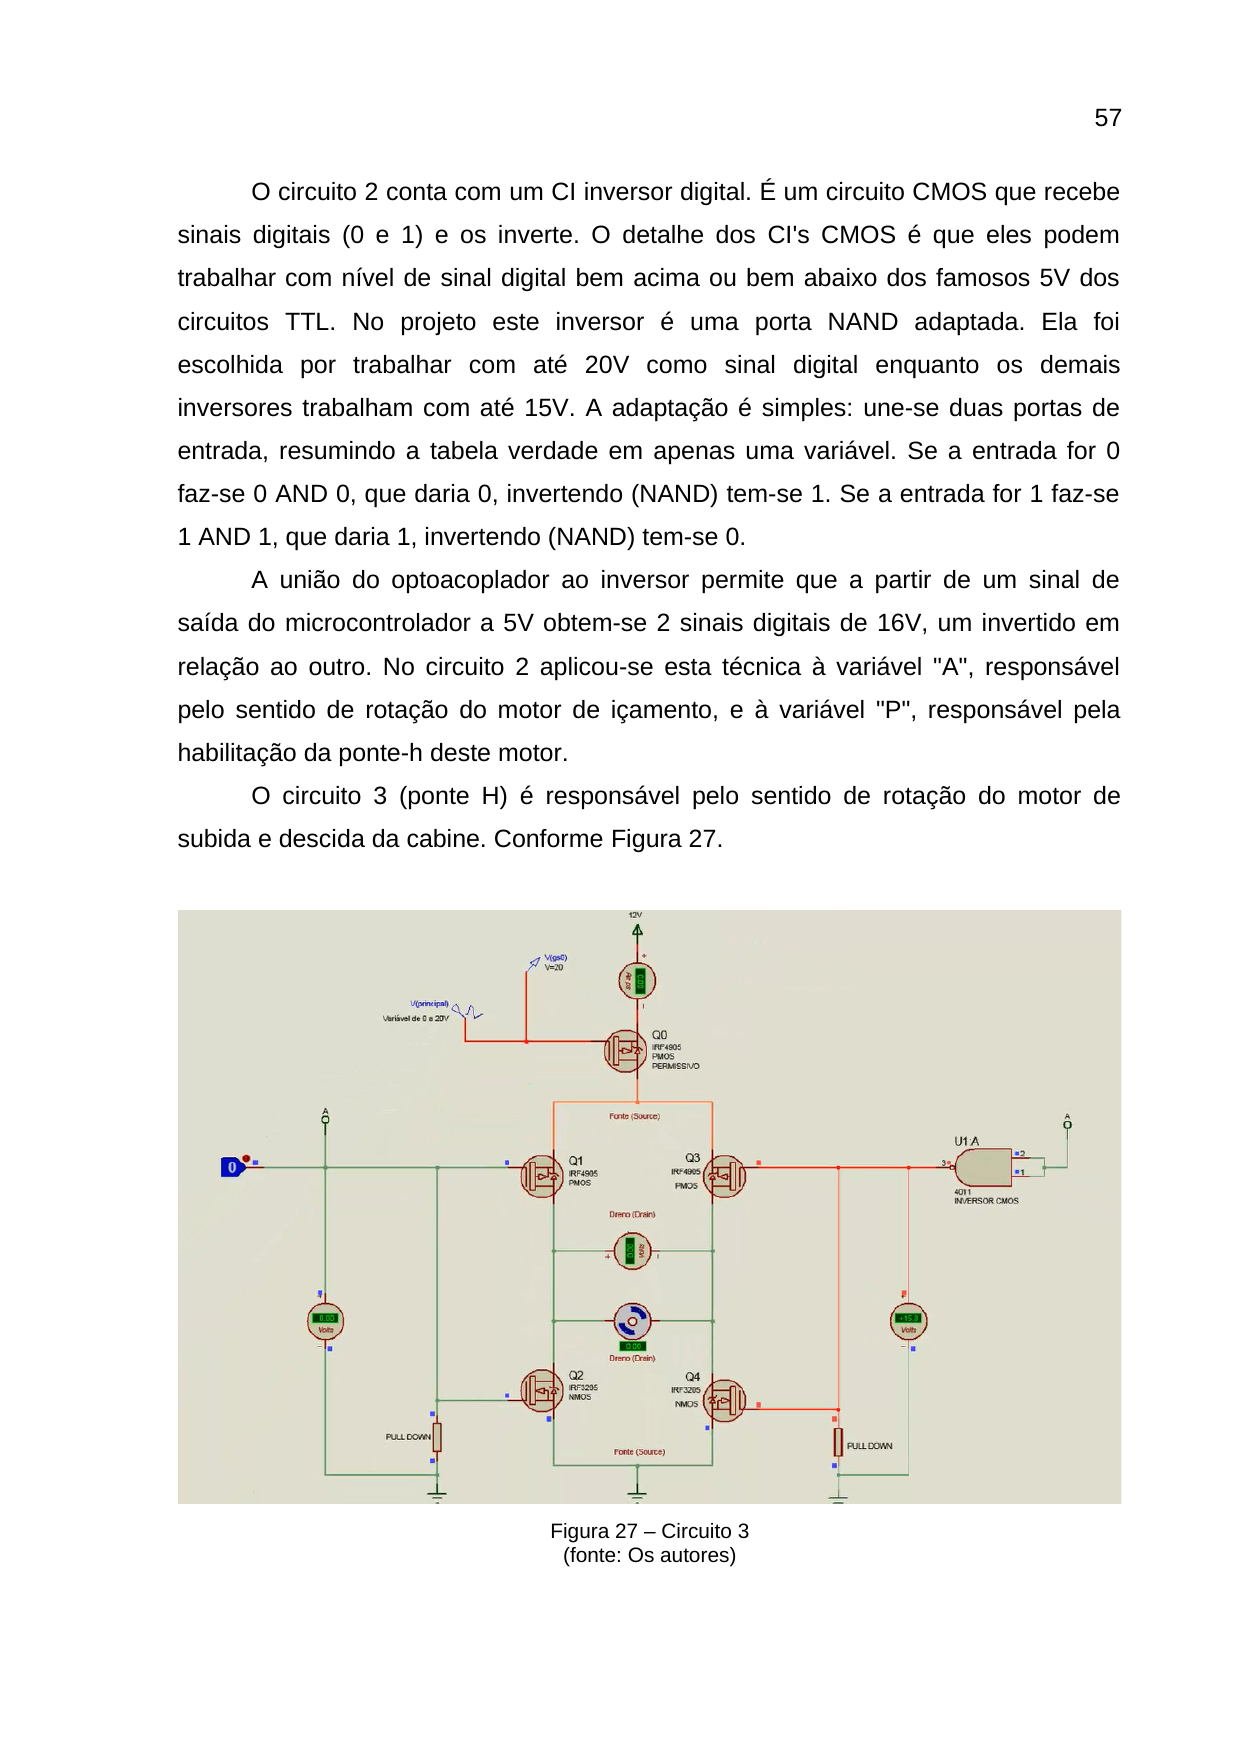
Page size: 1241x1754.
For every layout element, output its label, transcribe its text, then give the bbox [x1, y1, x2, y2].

text Figura – Circuito 3 [177, 1518, 1122, 1542]
text A união do optoacoplador ao inversor permite que a partir de um sinal de saída do microcontrolador a 5V obtem-se 2 sinais digitais de 16V, um invertido em relação ao outro. No circuito 2 aplicou-se esta técnica à variável "A", responsável pelo sentido de rotação do motor de içamento, e à variável "P", responsável pela habilitação da ponte-h deste motor. [177, 565, 1122, 767]
text (fonte: Os autores) [177, 1542, 1122, 1566]
picture [177, 910, 1122, 1504]
text O circuito 3 (ponte H) é responsável pelo sentido de rotação do motor de subida e descida da cabine. Conforme Figura 27. [177, 781, 1122, 853]
text O circuito 2 conta com um CI inversor digital. É um circuito CMOS que recebe sinais digitais (0 e 1) e os inverte. O detalhe dos CI's CMOS é que eles podem trabalhar com nível de sinal digital bem acima ou bem abaixo dos famosos 5V dos circuitos TTL. No projeto este inversor é uma porta NAND adaptada. Ela foi escolhida por trabalhar com até 20V como sinal digital enquanto os demais inversores trabalham com até 15V. A adaptação é simples: une-se duas portas de entrada, resumindo a tabela verdade em apenas uma variável. Se a entrada for 0 faz-se 0 AND 0, que daria 0, invertendo (NAND) tem-se 1. Se a entrada for 1 faz-se 1 AND 1, que daria 1, invertendo (NAND) tem-se 0. [177, 177, 1122, 551]
